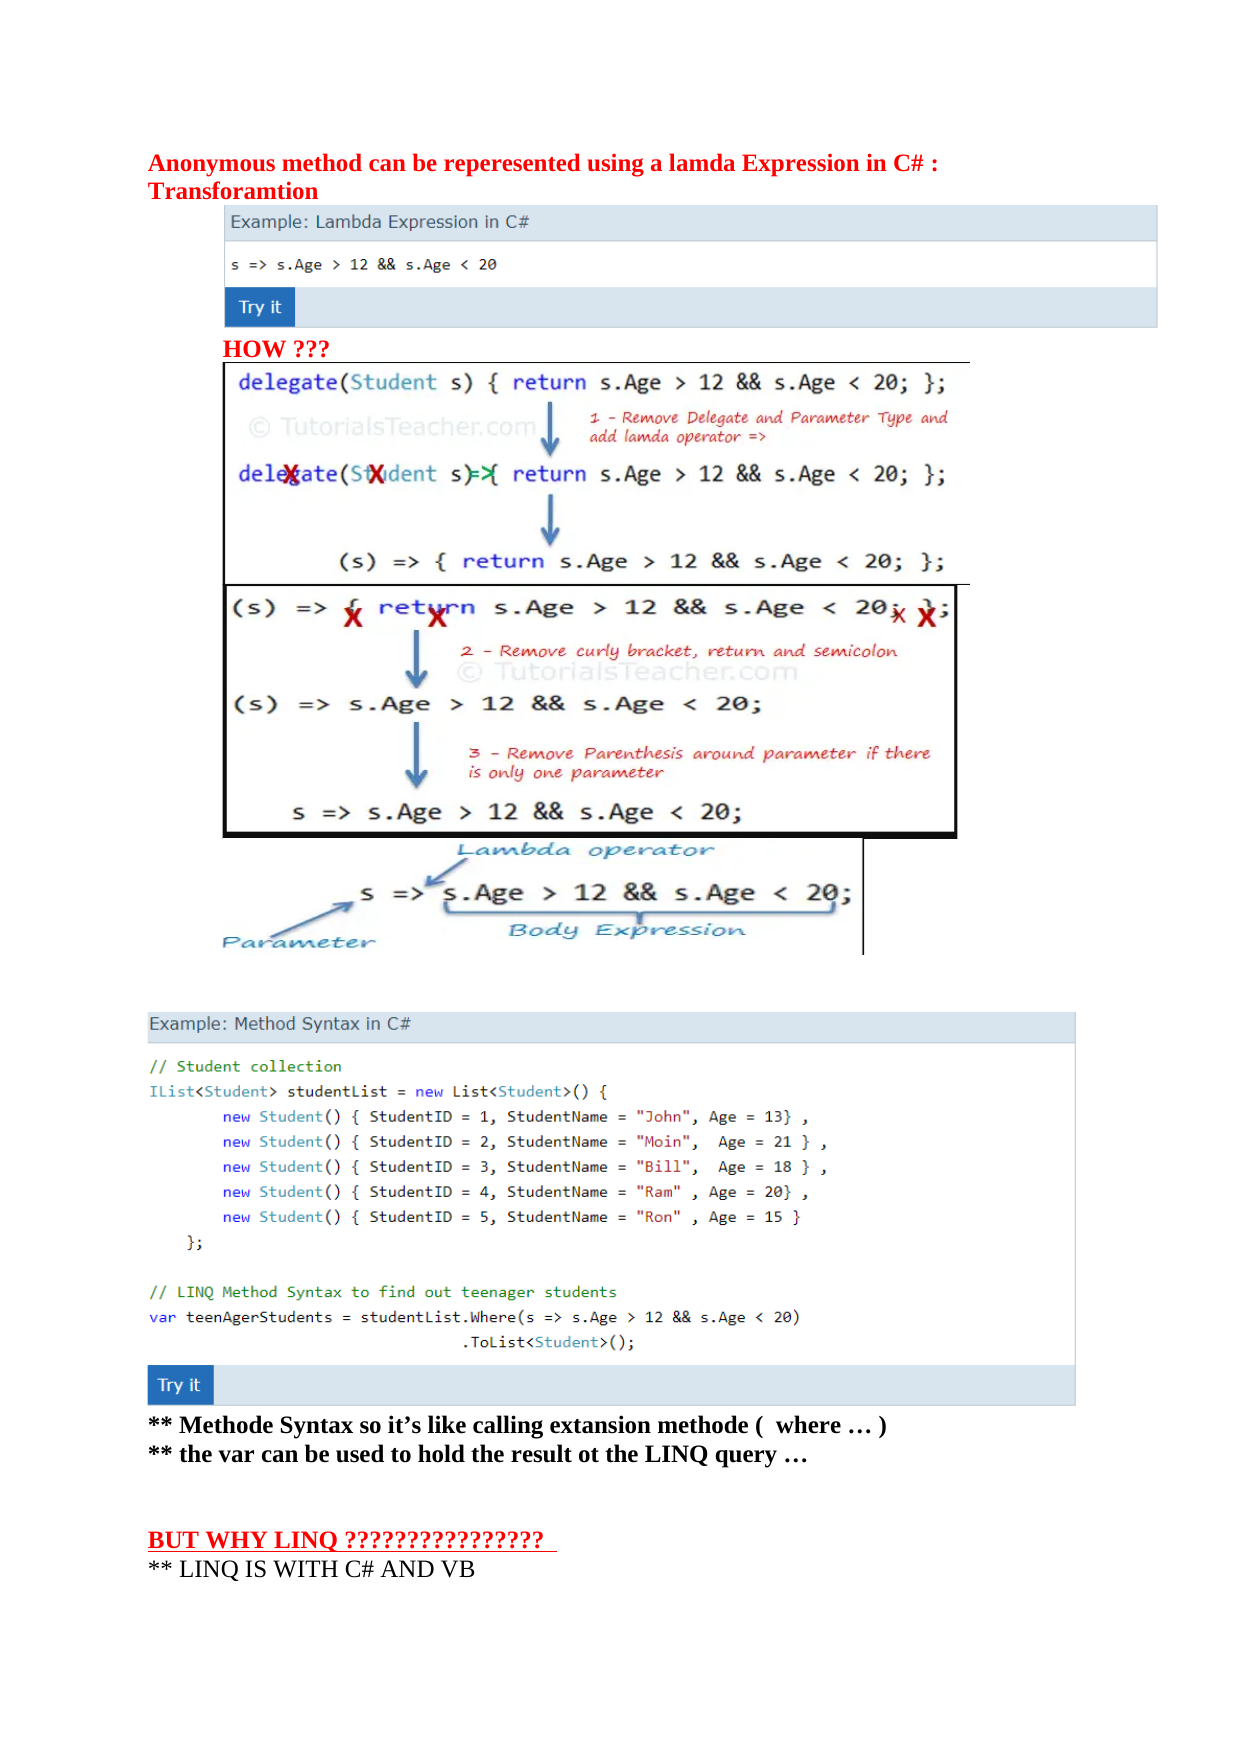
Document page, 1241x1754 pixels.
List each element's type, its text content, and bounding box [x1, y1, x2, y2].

text ** the var can be used to hold the result ot the LINQ query … [148, 1439, 1093, 1468]
text ** LINQ IS WITH C# AND VB [148, 1554, 1093, 1583]
picture [222, 205, 1168, 334]
picture [222, 362, 970, 955]
text BUT WHY LINQ ???????????????? [148, 1526, 1093, 1554]
text HOW ??? [223, 334, 1093, 362]
text Anonymous method can be reperesented using a lamda Expression in C# : Transforamtion [148, 148, 1093, 205]
picture [147, 1012, 1080, 1411]
text ** Methode Syntax so it’s like calling extansion methode ( where … ) [148, 1411, 1093, 1439]
